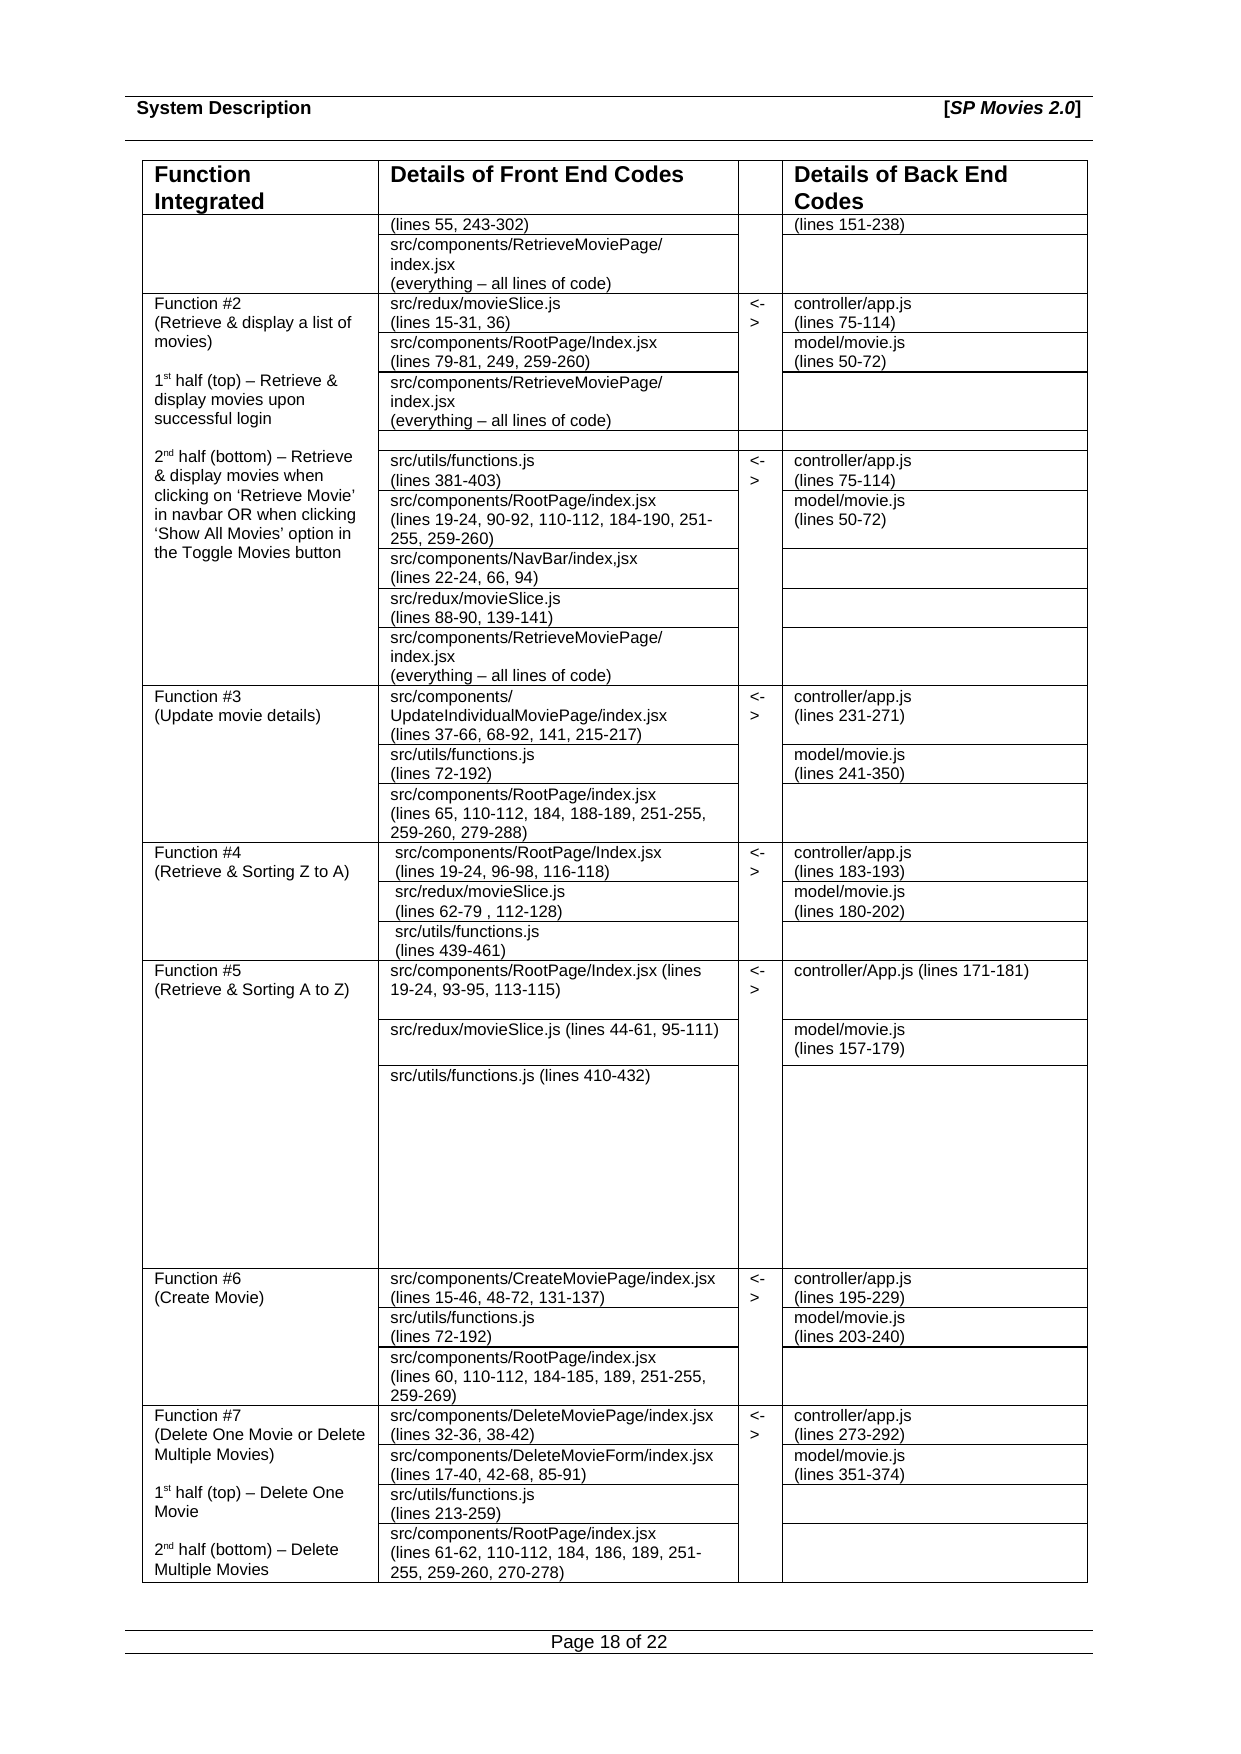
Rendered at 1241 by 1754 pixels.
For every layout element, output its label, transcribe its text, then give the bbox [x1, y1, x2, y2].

table_cell src/redux/movieSlice.js (lines 15-31, 36) [379, 294, 738, 332]
table_cell [783, 373, 1087, 430]
table_cell src/components/DeleteMoviePage/index.jsx (lines 32-36, 38-42) [379, 1406, 738, 1444]
table_cell model/user.js (lines 151-238) [783, 215, 1087, 234]
table_cell Function #4 (Retrieve & Sorting Z to A) [143, 843, 378, 960]
table_cell model/movie.js (lines 203-240) [783, 1308, 1087, 1346]
table_cell [379, 431, 738, 450]
table_cell src/utils/functions.js (lines 410-432) [379, 1066, 738, 1268]
table_cell src/components/RootPage/Index.jsx (lines 19-24, 93-95, 113-115) [379, 961, 738, 1018]
table_cell <-> [739, 961, 782, 1268]
table_cell [783, 1524, 1087, 1582]
table_cell src/components/RootPage/index.jsx (lines 19-24, 90-92, 110-112, 184-190, 251-255, 259-260) [379, 491, 738, 548]
table_cell src/components/RootPage/index.jsx (lines 65, 110-112, 184, 188-189, 251-255, 259-260, 279-288) [379, 784, 738, 842]
table_cell model/movie.js (lines 241-350) [783, 745, 1087, 783]
table_cell [783, 784, 1087, 842]
table_cell controller/App.js (lines 171-181) [783, 961, 1087, 1018]
table_cell <-> [739, 1269, 782, 1405]
table_cell [783, 1348, 1087, 1405]
table_cell model/movie.js (lines 157-179) [783, 1020, 1087, 1065]
table_cell [783, 628, 1087, 685]
table_cell src/redux/movieSlice.js (lines 88-90, 139-141) [379, 589, 738, 627]
table_cell src/components/RootPage/Index.jsx (lines 19-24, 96-98, 116-118) [379, 843, 738, 881]
table_cell Function #6 (Create Movie) [143, 1269, 378, 1405]
table_cell model/movie.js (lines 180-202) [783, 882, 1087, 921]
table_cell src/utils/functions.js (lines 72-192) [379, 1308, 738, 1346]
table_cell <-> [739, 686, 782, 842]
table_cell src/components/RootPage/Index.jsx (lines 79-81, 249, 259-260) [379, 333, 738, 371]
table_cell controller/app.js (lines 273-292) [783, 1406, 1087, 1444]
table_cell Function #7 (Delete One Movie or Delete Multiple Movies) 1st half (top) – Delete One Movie 2nd half (bottom) – Delete Multiple Movies [143, 1406, 378, 1582]
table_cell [379, 215, 738, 234]
table_cell [783, 549, 1087, 587]
table_cell src/components/DeleteMovieForm/index.jsx (lines 17-40, 42-68, 85-91) [379, 1445, 738, 1484]
table_cell <-> [739, 843, 782, 960]
table_cell controller/app.js (lines 75-114) [783, 451, 1087, 489]
table_cell src/components/CreateMoviePage/index.jsx (lines 15-46, 48-72, 131-137) [379, 1269, 738, 1307]
table_cell src/components/NavBar/index,jsx (lines 22-24, 66, 94) [379, 549, 738, 587]
table_cell Function #5 (Retrieve & Sorting A to Z) [143, 961, 378, 1268]
table_cell [783, 431, 1087, 450]
table_cell [783, 589, 1087, 627]
table_cell src/components/RetrieveMoviePage/index.jsx (everything – all lines of code) [379, 373, 738, 430]
table_header [739, 161, 782, 214]
table_cell controller/app.js (lines 231-271) [783, 686, 1087, 744]
table_cell src/utils/functions.js (lines 213-259) [379, 1485, 738, 1523]
table_cell src/utils/functions.js (lines 381-403) [379, 451, 738, 489]
table_cell src/components/RootPage/index.jsx (lines 60, 110-112, 184-185, 189, 251-255, 259-269) [379, 1348, 738, 1405]
table_cell src/components/RetrieveMoviePage/index.jsx (everything – all lines of code) [379, 628, 738, 685]
table_cell Function #2 (Retrieve & display a list of movies) 1st half (top) – Retrieve & display movies upon successful login 2nd half (bottom) – Retrieve & display movies when clicking on ‘Retrieve Movie’ in navbar OR when clicking ‘Show All Movies’ option in the Toggle Movies button [143, 294, 378, 685]
table_cell model/movie.js (lines 50-72) [783, 491, 1087, 548]
table_header Details of Back End Codes [783, 161, 1087, 214]
table_cell src/redux/movieSlice.js (lines 44-61, 95-111) [379, 1020, 738, 1065]
table_cell [783, 1485, 1087, 1523]
table_cell src/components/RootPage/index.jsx (lines 61-62, 110-112, 184, 186, 189, 251-255, 259-260, 270-278) [379, 1524, 738, 1582]
table_cell controller/app.js (lines 75-114) [783, 294, 1087, 332]
table_cell src/redux/movieSlice.js (lines 62-79 , 112-128) [379, 882, 738, 921]
table_cell controller/app.js (lines 195-229) [783, 1269, 1087, 1307]
table_cell src/components/UpdateIndividualMoviePage/index.jsx (lines 37-66, 68-92, 141, 215-217) [379, 686, 738, 744]
table_header Function Integrated [143, 161, 378, 214]
table_cell [783, 235, 1087, 293]
table_header Details of Front End Codes [379, 161, 738, 214]
table_cell <-> [739, 1406, 782, 1582]
table_cell <-> [739, 451, 782, 685]
table_cell model/movie.js (lines 351-374) [783, 1445, 1087, 1484]
table_cell src/utils/functions.js (lines 72-192) [379, 745, 738, 783]
table_cell [783, 922, 1087, 960]
table_cell src/components/RetrieveMoviePage/index.jsx (everything – all lines of code) [379, 235, 738, 293]
table_cell controller/app.js (lines 183-193) [783, 843, 1087, 881]
table_cell [739, 431, 782, 450]
table_cell model/movie.js (lines 50-72) [783, 333, 1087, 371]
table_cell [783, 1066, 1087, 1268]
table_cell Function #3 (Update movie details) [143, 686, 378, 842]
table_cell <-> [739, 294, 782, 430]
table_cell src/utils/functions.js (lines 439-461) [379, 922, 738, 960]
